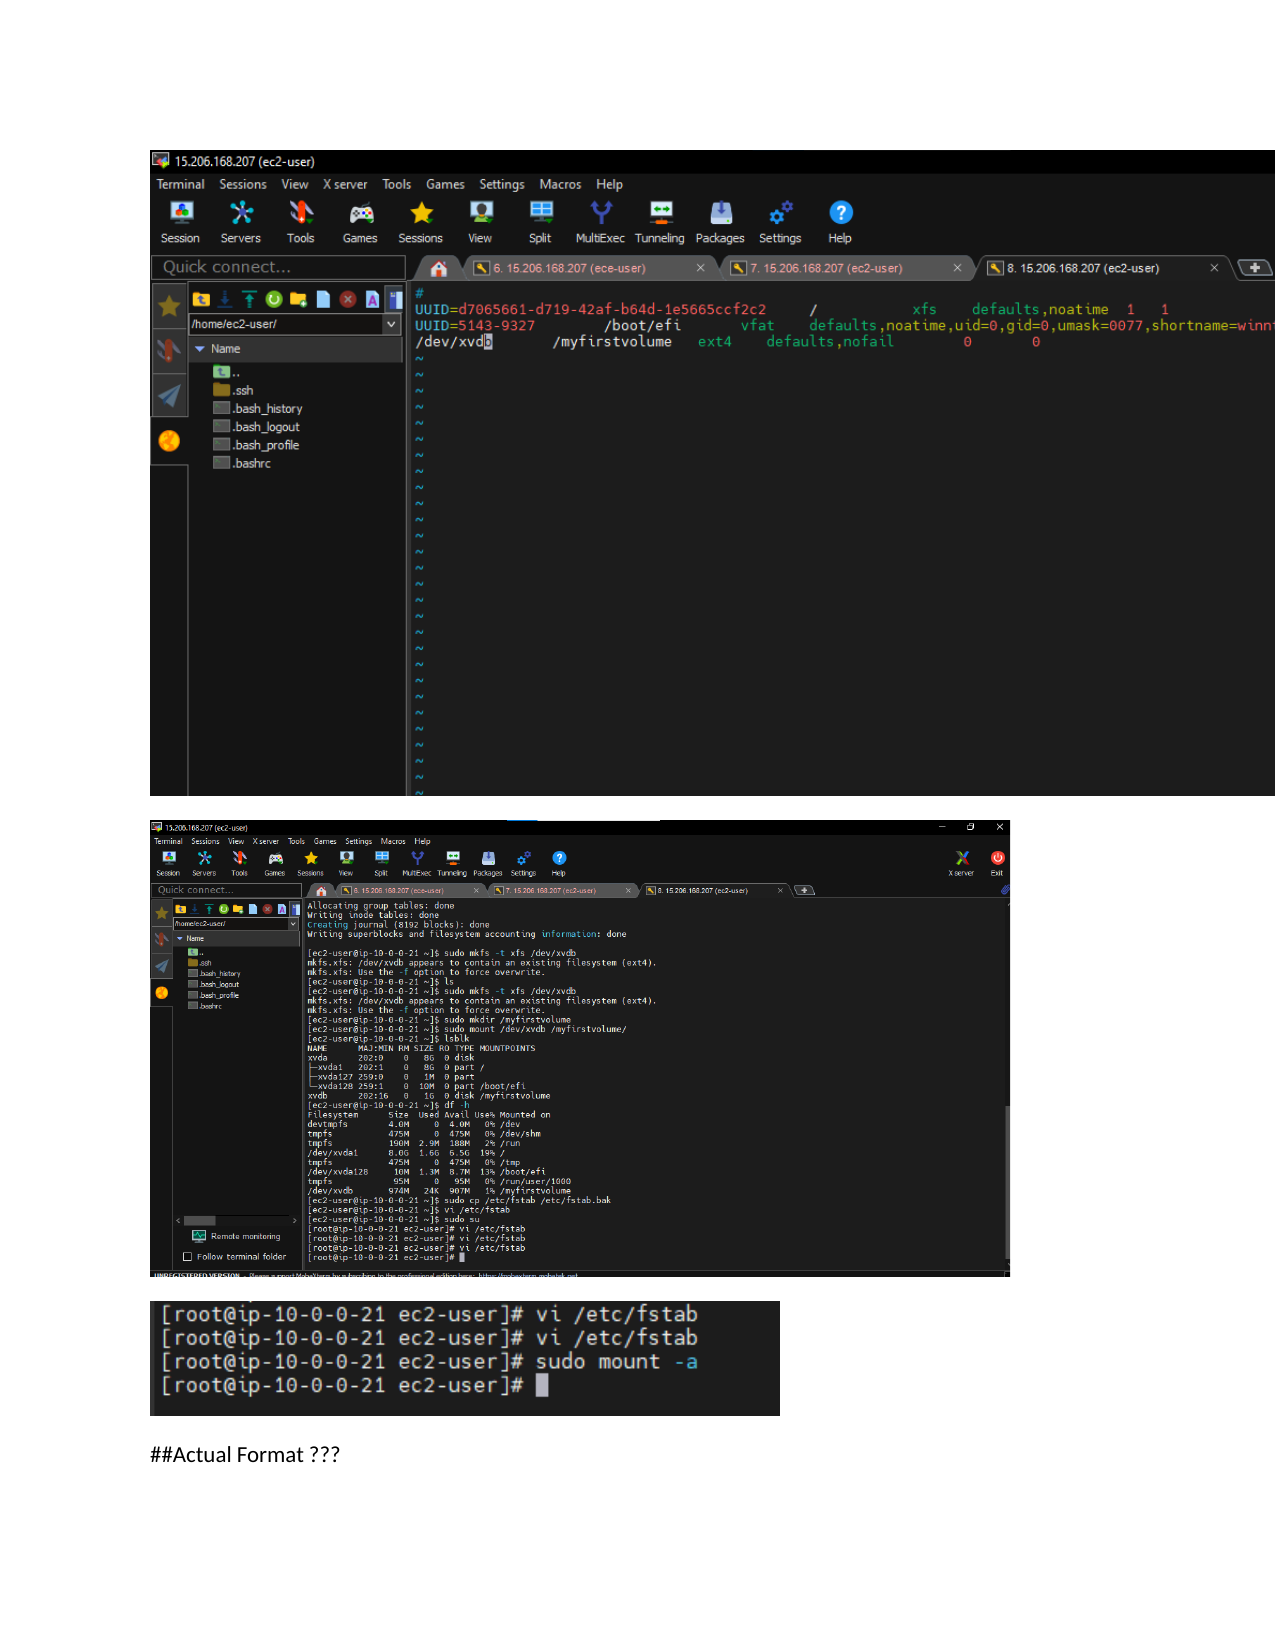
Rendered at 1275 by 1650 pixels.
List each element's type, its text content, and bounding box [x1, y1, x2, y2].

picture [150, 150, 1275, 796]
picture [150, 1301, 780, 1416]
text ##Actual Format ??? [150, 1441, 1125, 1469]
picture [150, 820, 1011, 1277]
